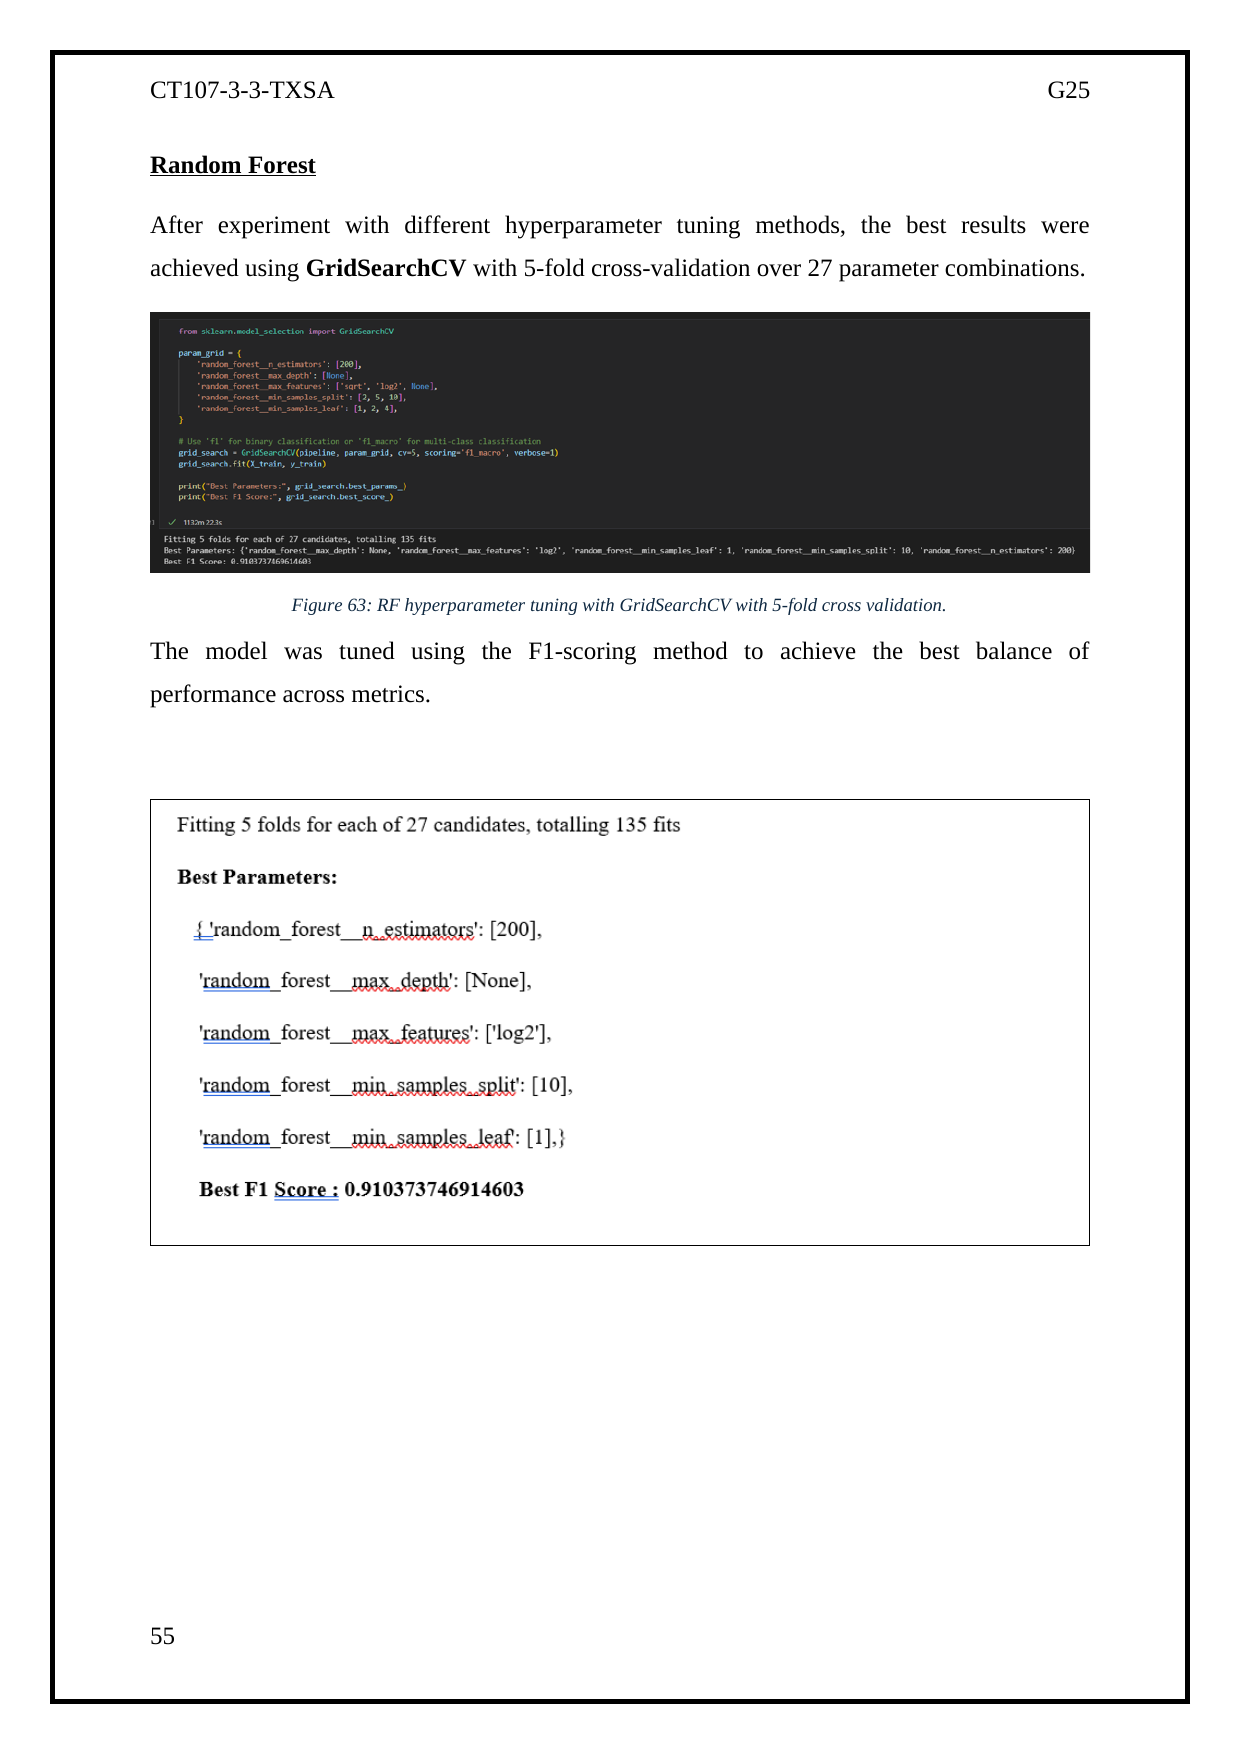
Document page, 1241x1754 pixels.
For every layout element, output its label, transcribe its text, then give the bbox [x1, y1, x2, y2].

picture [161, 800, 715, 1231]
text After experiment with different hyperparameter tuning methods, the best results were achieved using GridSearchCV with 5-fold cross-validation over 27 parameter combinations. [150, 210, 1090, 282]
text The model was tuned using the F1-scoring method to achieve the best balance of performance across metrics. [150, 636, 1090, 708]
text Random Forest [150, 150, 1090, 179]
table_header [151, 800, 1089, 1245]
picture [150, 312, 1091, 573]
text Figure : RF hyperparameter tuning with GridSearchCV with 5-fold cross validation. [150, 594, 1090, 616]
